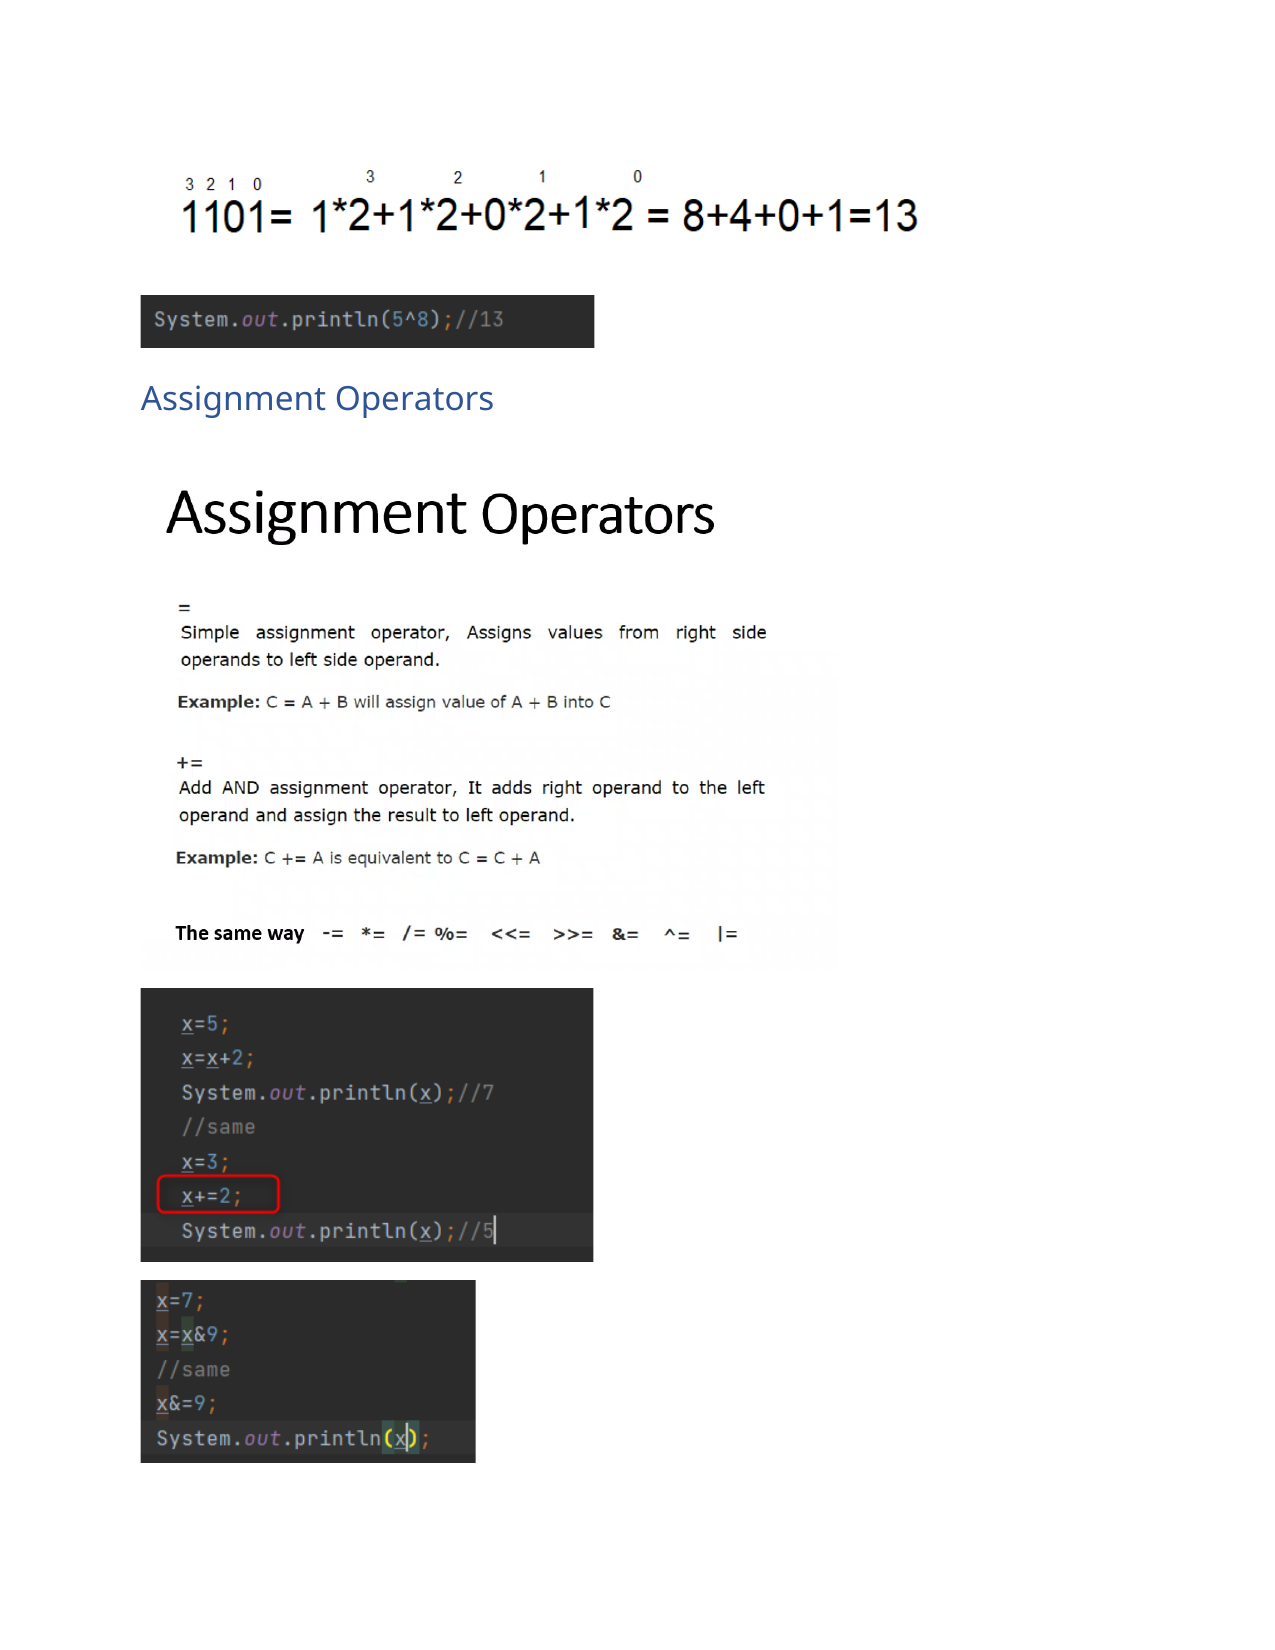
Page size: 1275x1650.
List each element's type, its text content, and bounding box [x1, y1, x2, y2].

picture [140, 1280, 476, 1463]
picture [140, 295, 595, 348]
picture [140, 470, 837, 970]
subtitle Assignment Operators [141, 375, 1209, 420]
picture [140, 150, 962, 277]
picture [140, 988, 594, 1262]
